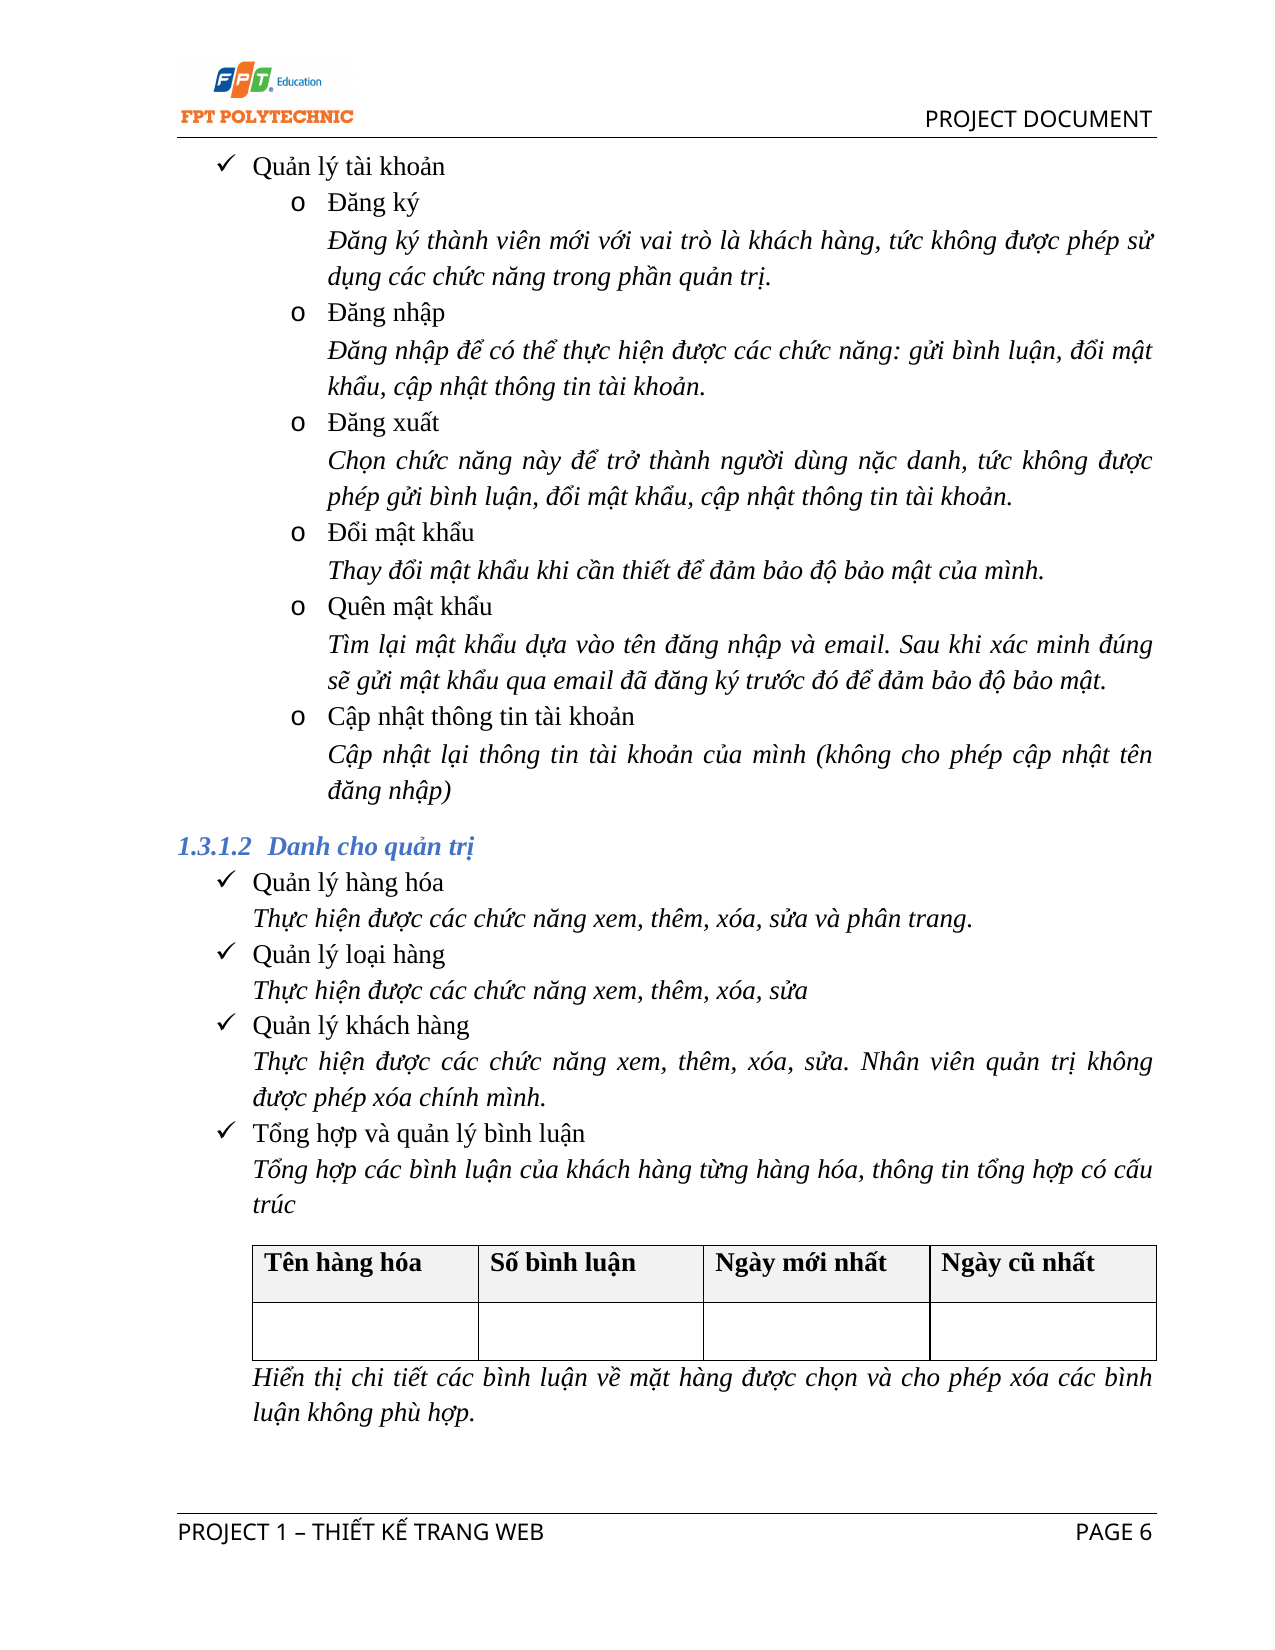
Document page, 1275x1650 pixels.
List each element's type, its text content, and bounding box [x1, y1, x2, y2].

list Quản lý loại hàng [215, 938, 1157, 969]
list Tổng hợp các bình luận của khách hàng từng hàng hóa, thông tin tổng hợp có cấu trúc [252, 1153, 1157, 1220]
list Đăng xuất [290, 406, 1157, 439]
list Đổi mật khẩu [290, 516, 1157, 549]
list Quản lý hàng hóa [215, 866, 1157, 897]
list Quản lý tài khoản [215, 150, 1157, 181]
table_cell [479, 1303, 703, 1359]
list Chọn chức năng này để trở thành người dùng nặc danh, tức không được phép gửi bình luận, đổi mật khẩu, cập nhật thông tin tài khoản. [327, 444, 1157, 511]
list Tìm lại mật khẩu dựa vào tên đăng nhập và email. Sau khi xác minh đúng sẽ gửi mật khẩu qua email đã đăng ký trước đó để đảm bảo độ bảo mật. [327, 628, 1157, 695]
list Thực hiện được các chức năng xem, thêm, xóa, sửa. Nhân viên quản trị không được phép xóa chính mình. [252, 1045, 1157, 1112]
picture [177, 59, 356, 128]
list Đăng nhập [290, 296, 1157, 329]
table_header Tên hàng hóa [253, 1246, 478, 1302]
list Cập nhật lại thông tin tài khoản của mình (không cho phép cập nhật tên đăng nhập) [327, 738, 1157, 805]
list Thực hiện được các chức năng xem, thêm, xóa, sửa và phân trang. [252, 902, 1157, 933]
list Thay đổi mật khẩu khi cần thiết để đảm bảo độ bảo mật của mình. [327, 554, 1157, 585]
list Quên mật khẩu [290, 590, 1157, 623]
list Cập nhật thông tin tài khoản [290, 700, 1157, 733]
table_header Ngày mới nhất [704, 1246, 929, 1302]
list Hiển thị chi tiết các bình luận về mặt hàng được chọn và cho phép xóa các bình luận không phù hợp. [252, 1361, 1157, 1427]
list Quản lý khách hàng [215, 1009, 1157, 1041]
table_header Số bình luận [479, 1246, 703, 1302]
table_cell [253, 1303, 478, 1359]
list Đăng ký [290, 186, 1157, 219]
subtitle Danh cho quản trị [177, 830, 1157, 862]
list Đăng nhập để có thể thực hiện được các chức năng: gửi bình luận, đổi mật khẩu, cập nhật thông tin tài khoản. [327, 334, 1157, 401]
list Tổng hợp và quản lý bình luận [215, 1117, 1157, 1148]
table_cell [704, 1303, 929, 1359]
list Thực hiện được các chức năng xem, thêm, xóa, sửa [252, 974, 1157, 1005]
table_cell [931, 1303, 1156, 1359]
table_header Ngày cũ nhất [931, 1246, 1156, 1302]
list Đăng ký thành viên mới với vai trò là khách hàng, tức không được phép sử dụng các chức năng trong phần quản trị. [327, 224, 1157, 291]
